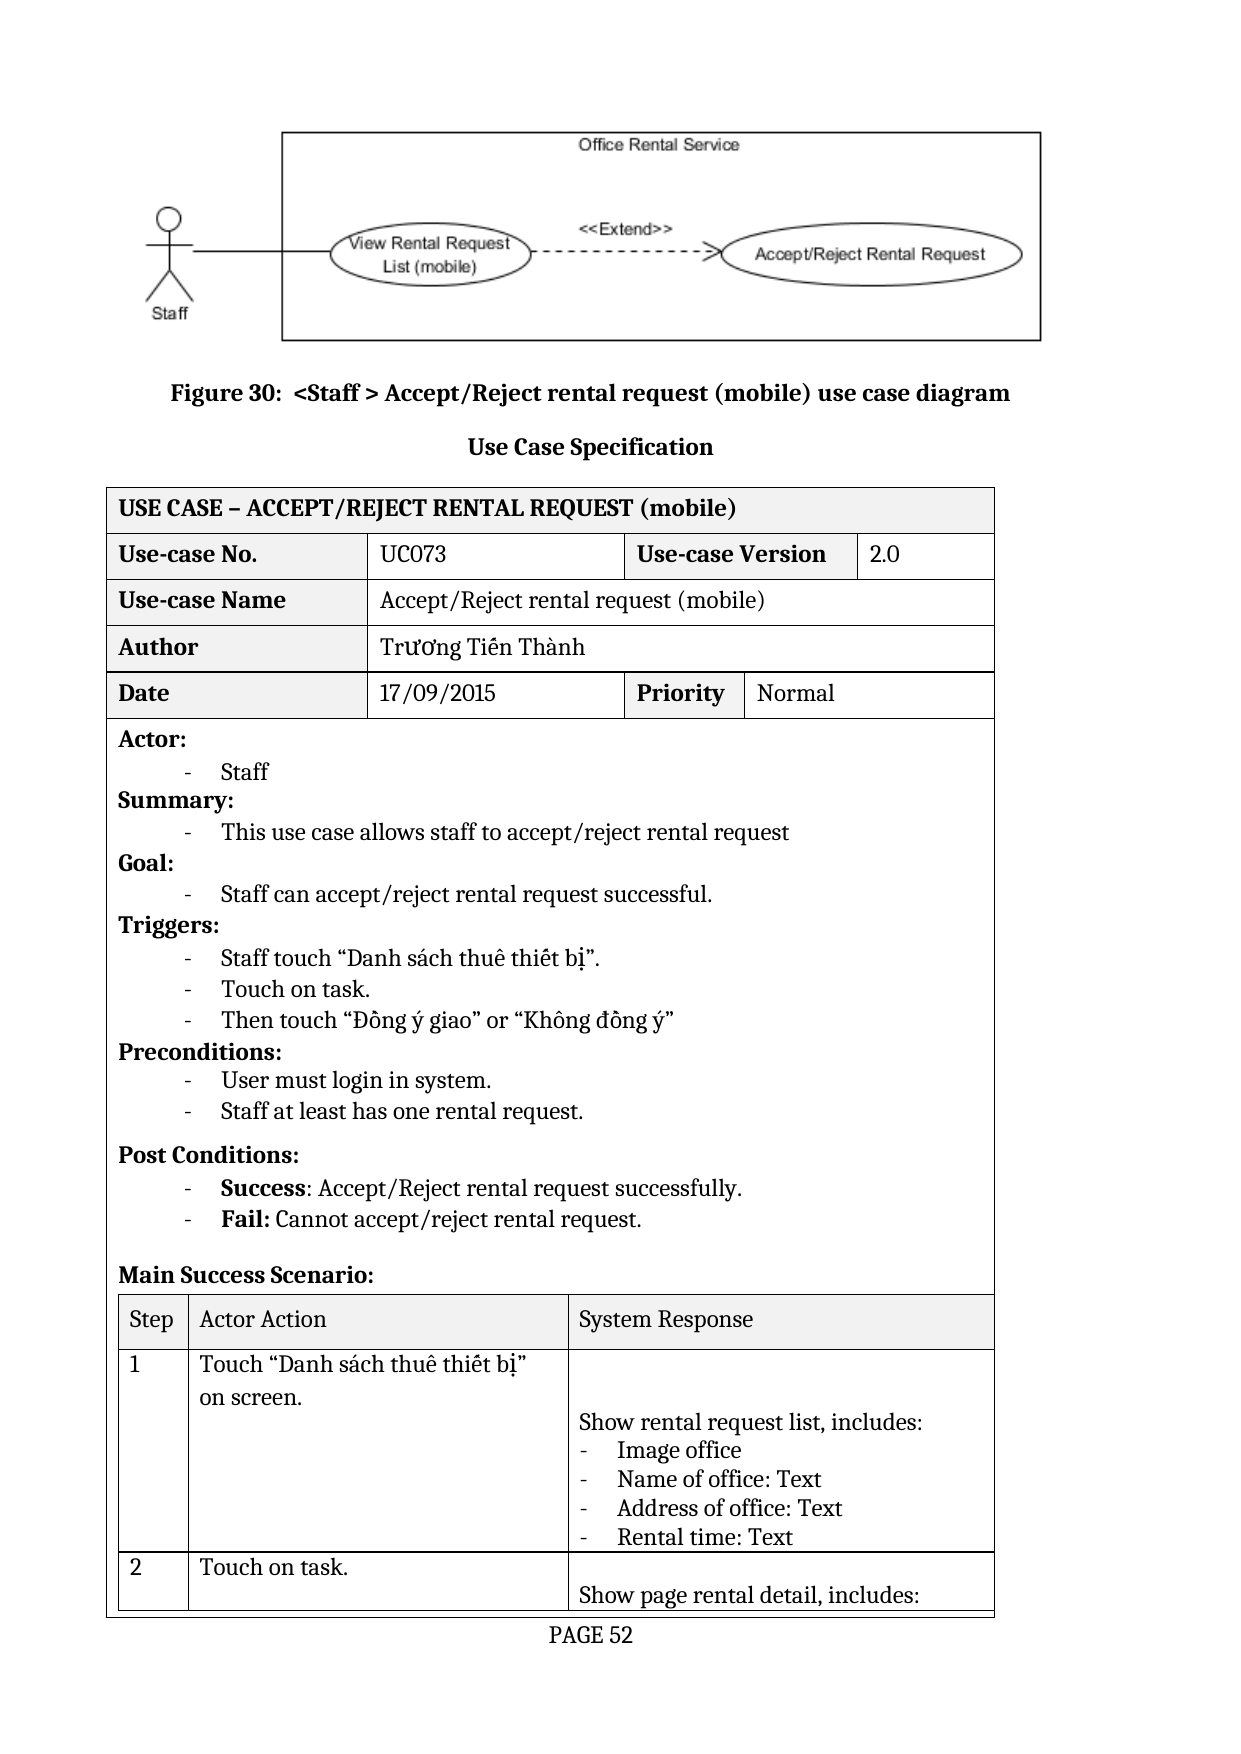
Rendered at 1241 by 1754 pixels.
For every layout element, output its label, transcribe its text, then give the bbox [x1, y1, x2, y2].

table_cell Use-case Name [107, 580, 367, 625]
table_cell Author [107, 626, 367, 671]
table_cell Use-case No. [107, 534, 367, 579]
table_cell UC073 [368, 534, 624, 579]
table_cell Date [107, 673, 367, 718]
table_cell Trương Tiến Thành [368, 626, 994, 671]
table_header USE CASE – ACCEPT/REJECT RENTAL REQUEST (mobile) [107, 488, 994, 533]
table_cell Normal [745, 673, 994, 718]
table_cell 2.0 [858, 534, 994, 579]
table_cell Use-case Version [625, 534, 857, 579]
table_cell Priority [625, 673, 744, 718]
table_cell Accept/Reject rental request (mobile) [368, 580, 994, 625]
text Use Case Specification [118, 433, 1063, 462]
table_cell 17/09/2015 [368, 673, 624, 718]
picture [130, 118, 1051, 354]
